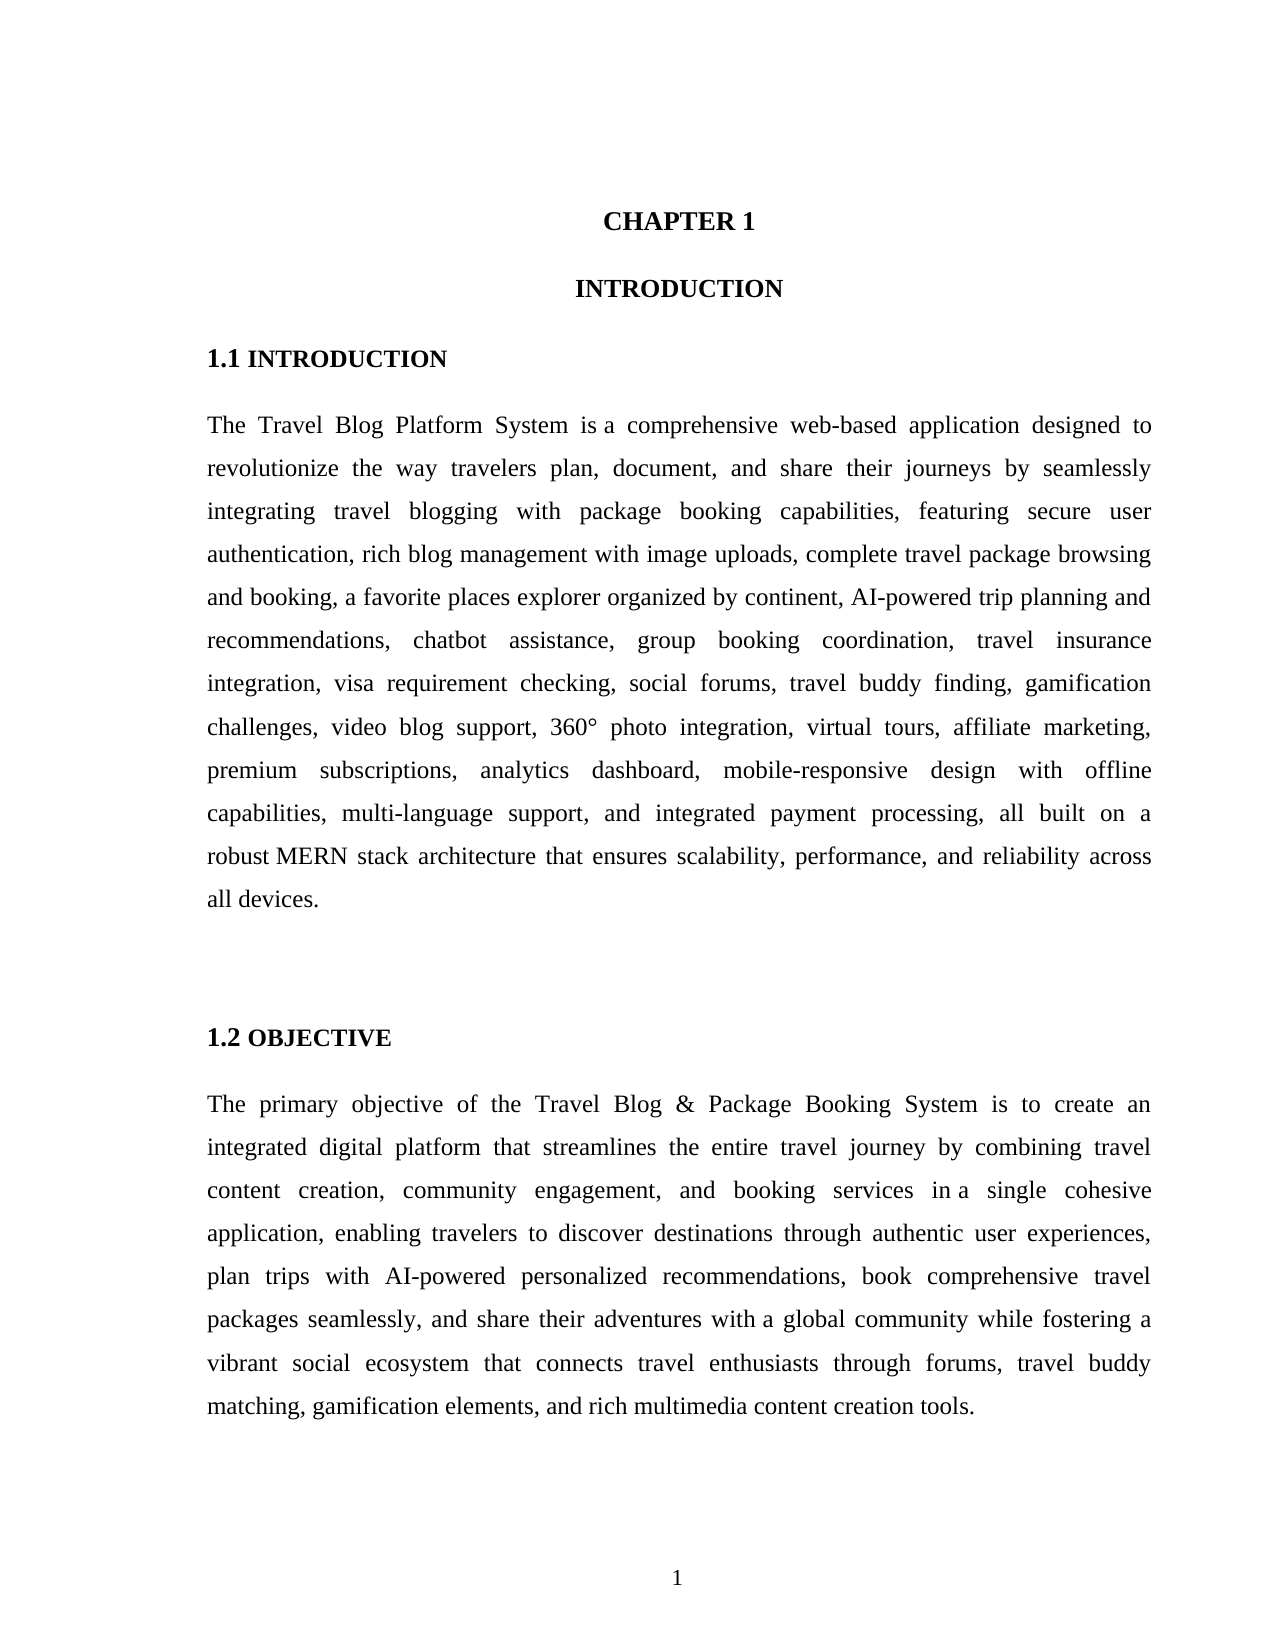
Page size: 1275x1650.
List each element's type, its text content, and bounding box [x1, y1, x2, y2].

text The primary objective of the Travel Blog & Package Booking System is to create an integrated digital platform that streamlines the entire travel journey by combining travel content creation, community engagement, and booking services in a single cohesive application, enabling travelers to discover destinations through authentic user experiences, plan trips with AI-powered personalized recommendations, book comprehensive travel packages seamlessly, and share their adventures with a global community while fostering a vibrant social ecosystem that connects travel enthusiasts through forums, travel buddy matching, gamification elements, and rich multimedia content creation tools. [207, 1089, 1152, 1419]
text The Travel Blog Platform System is a comprehensive web-based application designed to revolutionize the way travelers plan, document, and share their journeys by seamlessly integrating travel blogging with package booking capabilities, featuring secure user authentication, rich blog management with image uploads, complete travel package browsing and booking, a favorite places explorer organized by continent, AI-powered trip planning and recommendations, chatbot assistance, group booking coordination, travel insurance integration, visa requirement checking, social forums, travel buddy finding, gamification challenges, video blog support, 360° photo integration, virtual tours, affiliate marketing, premium subscriptions, analytics dashboard, mobile-responsive design with offline capabilities, multi-language support, and integrated payment processing, all built on a robust MERN stack architecture that ensures scalability, performance, and reliability across all devices. [207, 410, 1152, 913]
subtitle CHAPTER 1 INTRODUCTION [574, 205, 784, 303]
subtitle OBJECTIVE [207, 1021, 1183, 1052]
subtitle INTRODUCTION [207, 342, 1183, 373]
